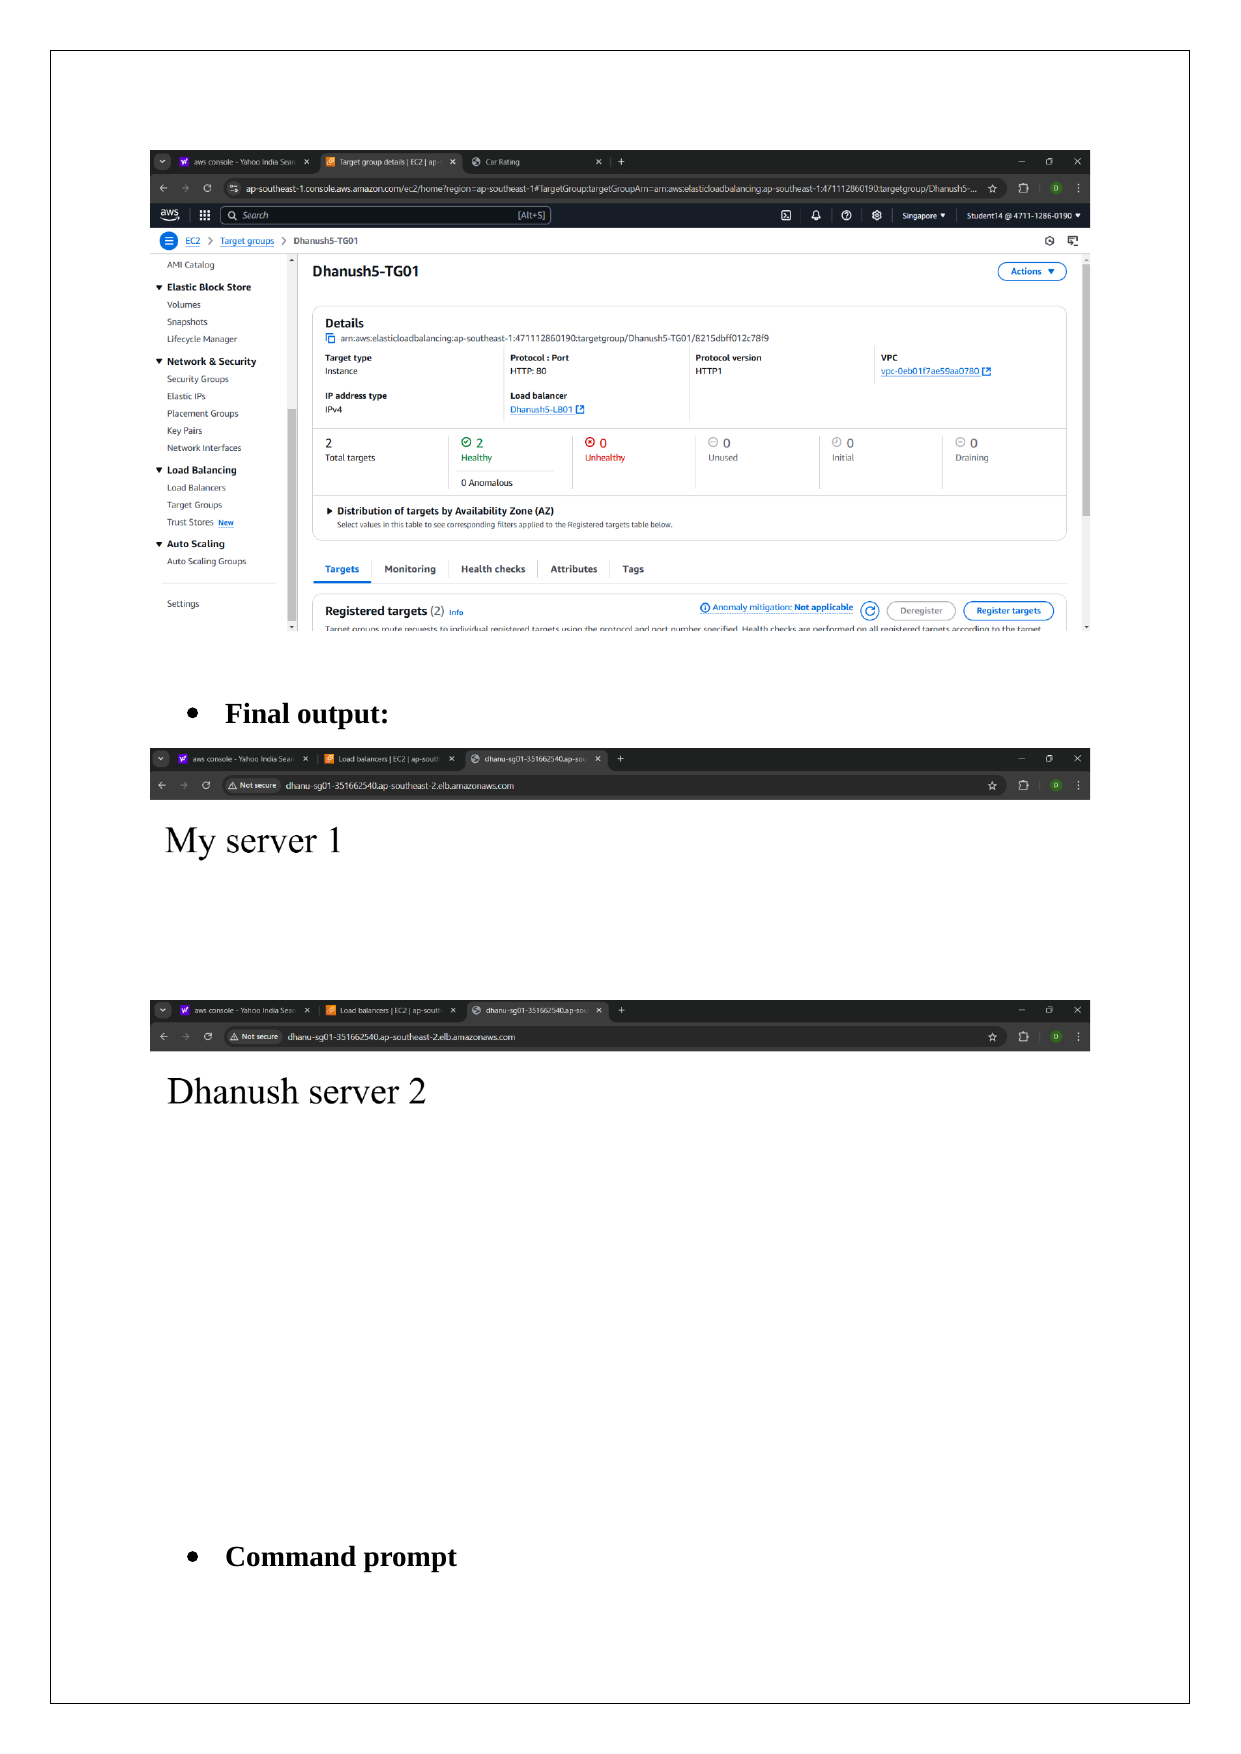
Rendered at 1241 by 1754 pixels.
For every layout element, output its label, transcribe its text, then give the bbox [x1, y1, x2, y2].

picture [150, 1000, 1091, 1195]
picture [150, 748, 1091, 982]
list Command prompt [187, 1539, 1090, 1573]
list Final output: [187, 696, 1090, 729]
picture [150, 150, 1091, 631]
